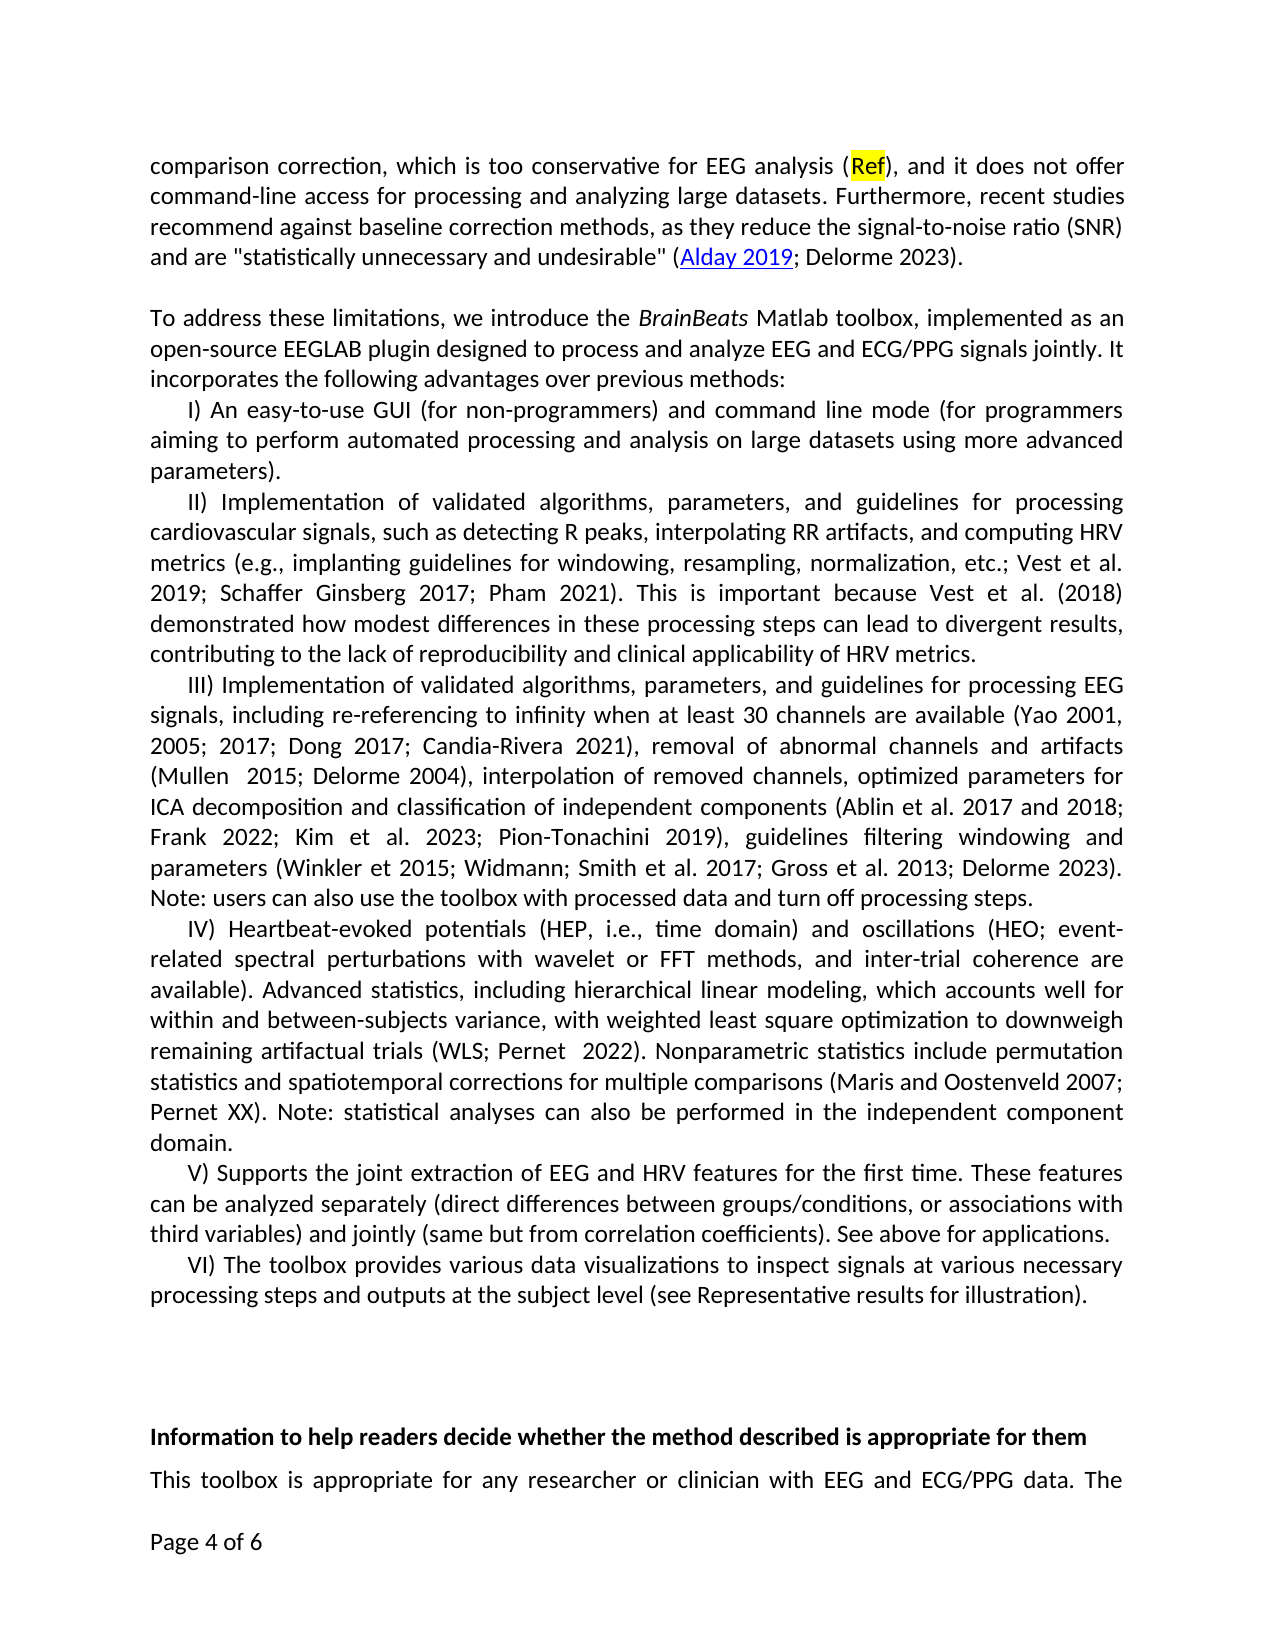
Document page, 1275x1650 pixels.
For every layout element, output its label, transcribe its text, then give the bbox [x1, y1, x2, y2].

text I) An easy-to-use GUI (for non-programmers) and command line mode (for programmers aiming to perform automated processing and analysis on large datasets using more advanced parameters). [150, 394, 1125, 486]
text To address these limitations, we introduce the BrainBeats Matlab toolbox, implemented as an open-source EEGLAB plugin designed to process and analyze EEG and ECG/PPG signals jointly. It incorporates the following advantages over previous methods: [150, 303, 1125, 394]
text IV) Heartbeat-evoked potentials (HEP, i.e., time domain) and oscillations (HEO; event-related spectral perturbations with wavelet or FFT methods, and inter-trial coherence are available). Advanced statistics, including hierarchical linear modeling, which accounts well for within and between-subjects variance, with weighted least square optimization to downweigh remaining artifactual trials (WLS; Pernet 2022). Nonparametric statistics include permutation statistics and spatiotemporal corrections for multiple comparisons (Maris and Oostenveld 2007; Pernet XX). Note: statistical analyses can also be performed in the independent component domain. [150, 913, 1125, 1157]
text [150, 1464, 1125, 1494]
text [150, 150, 1125, 272]
text VI) The toolbox provides various data visualizations to inspect signals at various necessary processing steps and outputs at the subject level (see Representative results for illustration). [150, 1249, 1125, 1310]
text II) Implementation of validated algorithms, parameters, and guidelines for processing cardiovascular signals, such as detecting R peaks, interpolating RR artifacts, and computing HRV metrics (e.g., implanting guidelines for windowing, resampling, normalization, etc.; Vest et al. 2019; Schaffer Ginsberg 2017; Pham 2021). This is important because Vest et al. (2018) demonstrated how modest differences in these processing steps can lead to divergent results, contributing to the lack of reproducibility and clinical applicability of HRV metrics. [150, 486, 1125, 669]
text V) Supports the joint extraction of EEG and HRV features for the first time. These features can be analyzed separately (direct differences between groups/conditions, or associations with third variables) and jointly (same but from correlation coefficients). See above for applications. [150, 1157, 1125, 1249]
text Information to help readers decide whether the method described is appropriate for them [150, 1421, 1125, 1451]
text III) Implementation of validated algorithms, parameters, and guidelines for processing EEG signals, including re-referencing to infinity when at least 30 channels are available (Yao 2001, 2005; 2017; Dong 2017; Candia-Rivera 2021), removal of abnormal channels and artifacts (Mullen 2015; Delorme 2004), interpolation of removed channels, optimized parameters for ICA decomposition and classification of independent components (Ablin et al. 2017 and 2018; Frank 2022; Kim et al. 2023; Pion-Tonachini 2019), guidelines filtering windowing and parameters (Winkler et 2015; Widmann; Smith et al. 2017; Gross et al. 2013; Delorme 2023). Note: users can also use the toolbox with processed data and turn off processing steps. [150, 669, 1125, 913]
